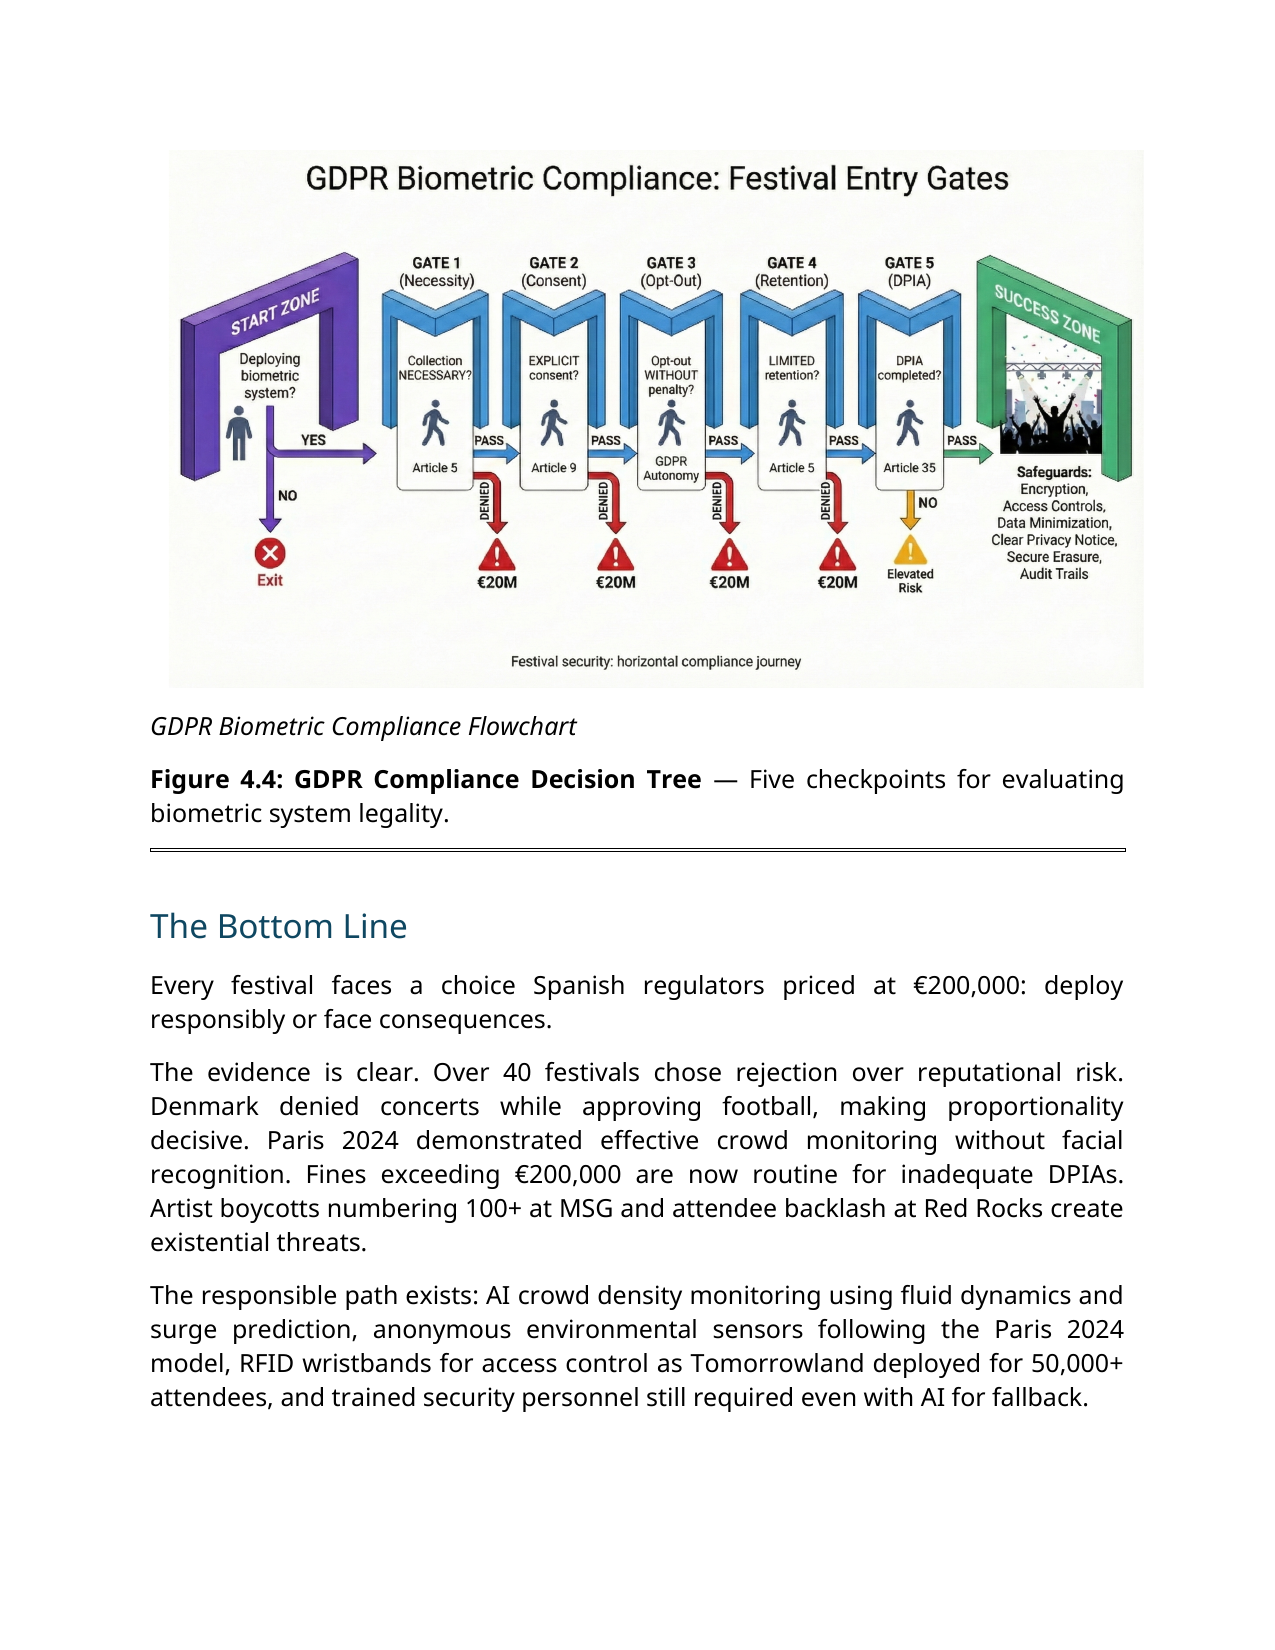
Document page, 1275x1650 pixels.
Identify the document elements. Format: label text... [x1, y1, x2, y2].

text Every festival faces a choice Spanish regulators priced at €200,000: deploy responsibly or face consequences. [150, 967, 1125, 1036]
text The responsible path exists: AI crowd density monitoring using fluid dynamics and surge prediction, anonymous environmental sensors following the Paris 2024 model, RFID wristbands for access control as Tomorrowland deployed for 50,000+ attendees, and trained security personnel still required even with AI for fallback. [150, 1277, 1125, 1414]
text Figure 4.4: GDPR Compliance Decision Tree — Five checkpoints for evaluating biometric system legality. [150, 762, 1125, 830]
picture [168, 150, 1144, 688]
text The evidence is clear. Over 40 festivals chose rejection over reputational risk. Denmark denied concerts while approving football, making proportionality decisive. Paris 2024 demonstrated effective crowd monitoring without facial recognition. Fines exceeding €200,000 are now routine for inadequate DPIAs. Artist boycotts numbering 100+ at MSG and attendee backlash at Red Rocks create existential threats. [150, 1054, 1125, 1259]
text GDPR Biometric Compliance Flowchart [150, 709, 1125, 743]
subtitle The Bottom Line [150, 903, 1125, 949]
